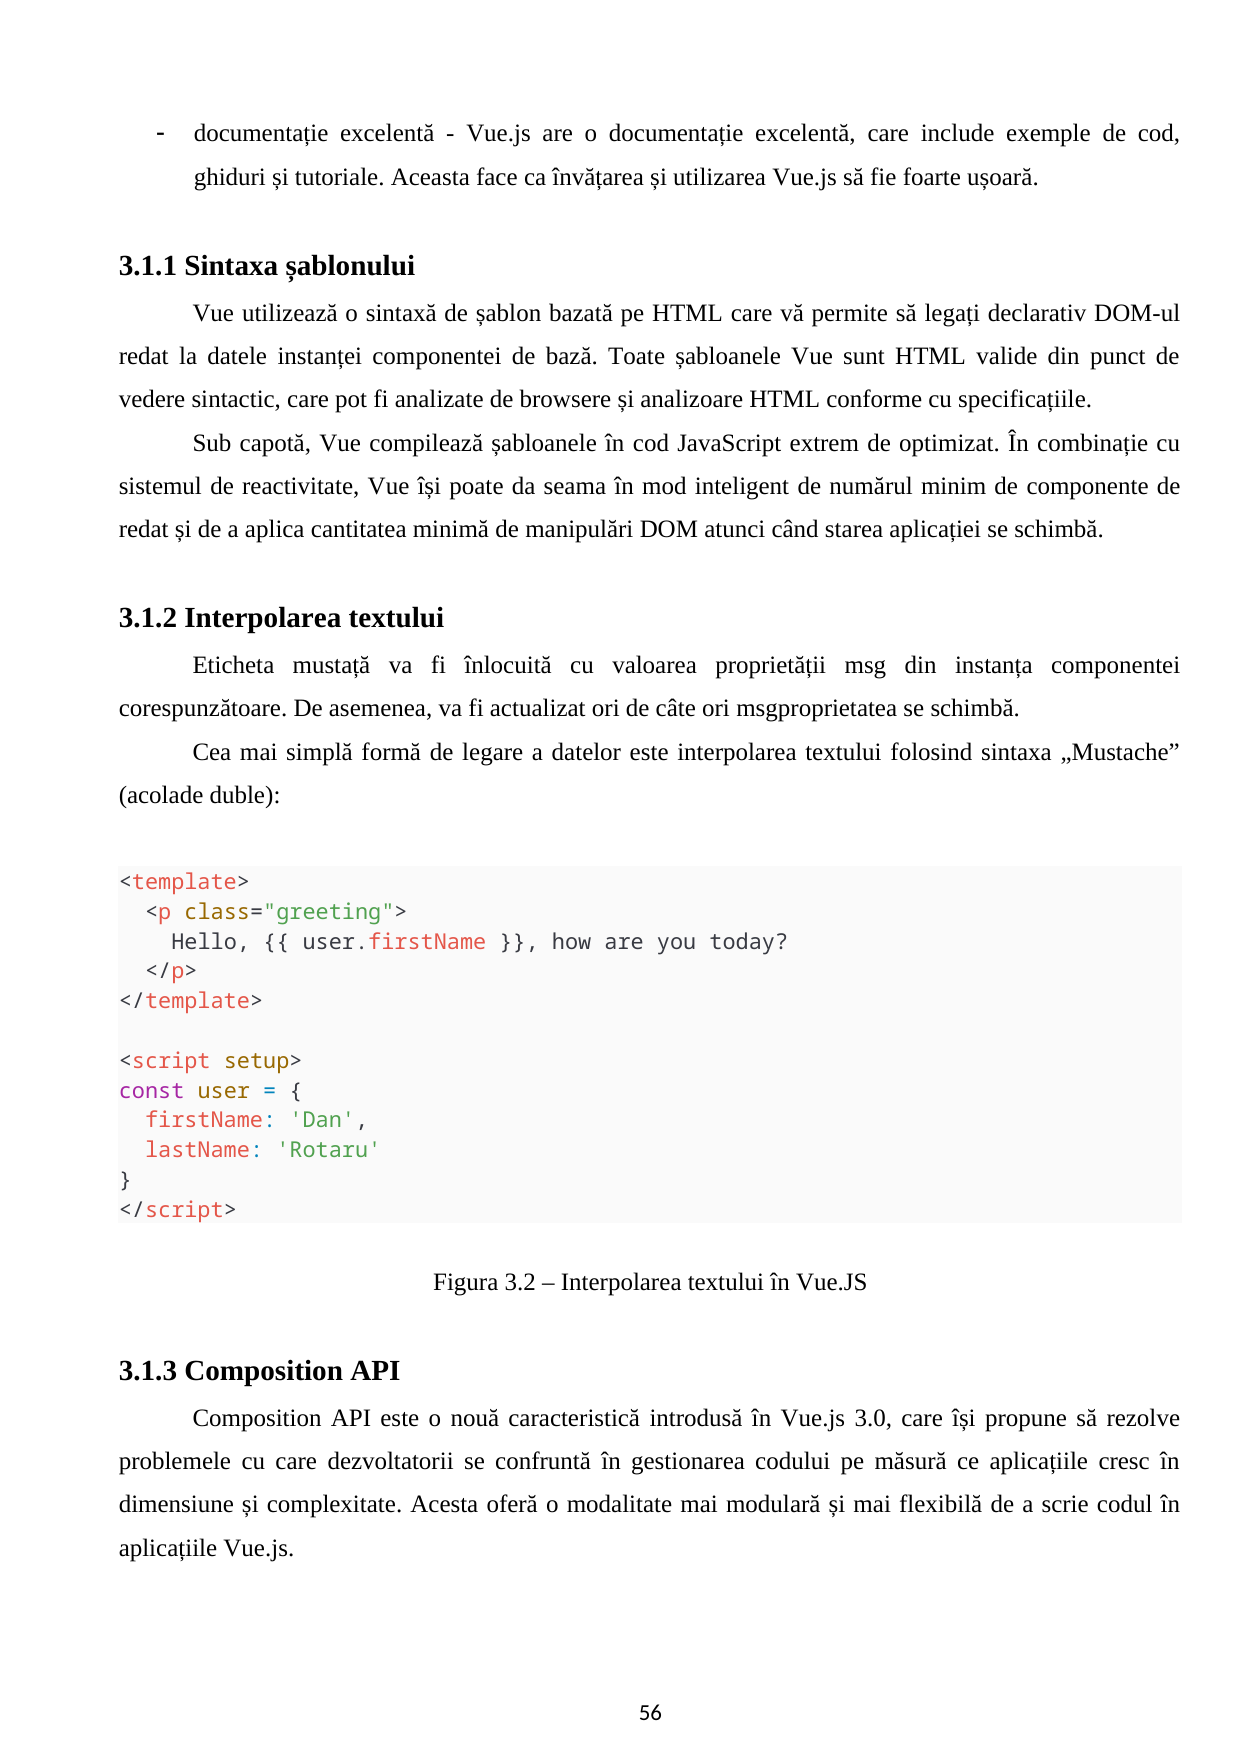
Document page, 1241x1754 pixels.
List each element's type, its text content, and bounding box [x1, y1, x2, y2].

text Cea mai simplă formă de legare a datelor este interpolarea textului folosind sintaxa „Mustache” (acolade duble): [118, 737, 1182, 808]
text Composition API este o nouă caracteristică introdusă în Vue.js 3.0, care își propune să rezolve problemele cu care dezvoltatorii se confruntă în gestionarea codului pe măsură ce aplicațiile cresc în dimensiune și complexitate. Acesta oferă o modalitate mai modulară și mai flexibilă de a scrie codul în aplicațiile Vue.js. [118, 1403, 1182, 1561]
text <p class="greeting"> [118, 896, 1182, 926]
text 3.1.2 Interpolarea textului [118, 600, 1182, 634]
text 3.1.3 ​Composition API [118, 1353, 1182, 1386]
text </script> [118, 1194, 1182, 1223]
list documentație excelentă - Vue.js are o documentație excelentă, care include exemple de cod, ghiduri și tutoriale. Aceasta face ca învățarea și utilizarea Vue.js să fie foarte ușoară. [156, 118, 1182, 190]
text <template> [118, 866, 1182, 896]
text Vue utilizează o sintaxă de șablon bazată pe HTML care vă permite să legați declarativ DOM-ul redat la datele instanței componentei de bază. Toate șabloanele Vue sunt HTML valide din punct de vedere sintactic, care pot fi analizate de browsere și analizoare HTML conforme cu specificațiile. [118, 298, 1182, 413]
text <script setup> [118, 1045, 1182, 1074]
text } [118, 1164, 1182, 1194]
text const user = { [118, 1074, 1182, 1104]
text </template> [118, 985, 1182, 1015]
text Eticheta mustață va fi înlocuită cu valoarea proprietății msg din instanța componentei corespunzătoare. De asemenea, va fi actualizat ori de câte ori msgproprietatea se schimbă. [118, 650, 1182, 722]
text Figura 3.2 – Interpolarea textului în Vue.JS [118, 1267, 1182, 1295]
text 3.1.1 Sintaxa șablonului [118, 248, 1182, 281]
text lastName: 'Rotaru' [118, 1134, 1182, 1164]
text firstName: 'Dan', [118, 1104, 1182, 1134]
text </p> [118, 955, 1182, 985]
text Sub capotă, Vue compilează șabloanele în cod JavaScript extrem de optimizat. În combinație cu sistemul de reactivitate, Vue își poate da seama în mod inteligent de numărul minim de componente de redat și de a aplica cantitatea minimă de manipulări DOM atunci când starea aplicației se schimbă. [118, 428, 1182, 543]
text Hello, {{ user.firstName }}, how are you today? [118, 926, 1182, 955]
